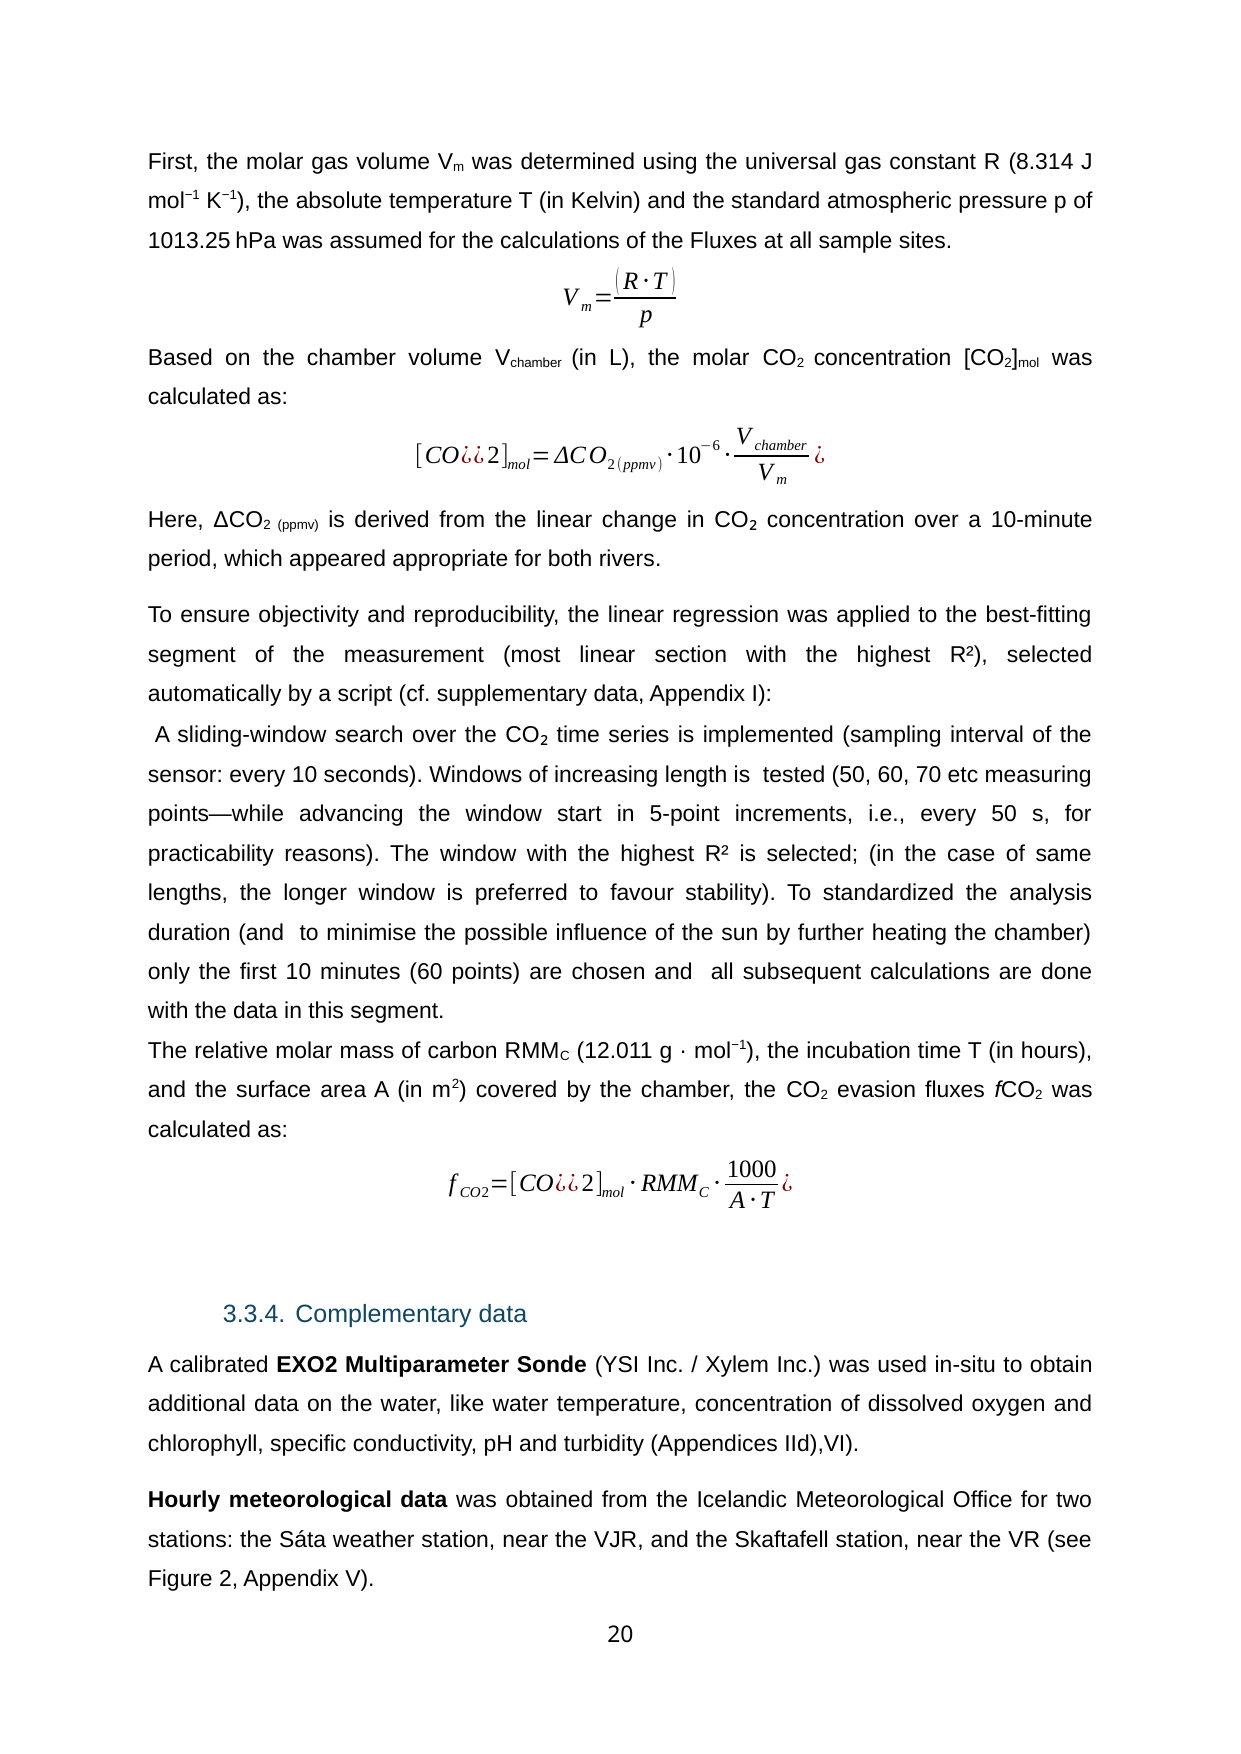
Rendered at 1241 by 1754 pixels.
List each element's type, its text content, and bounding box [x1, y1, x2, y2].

text To ensure objectivity and reproducibility, the linear regression was applied to the best-fitting segment of the measurement (most linear section with the highest R²), selected automatically by a script (cf. supplementary data, Appendix I): [148, 601, 1093, 707]
text A calibrated EXO2 Multiparameter Sonde (YSI Inc. / Xylem Inc.) was used in-situ to obtain additional data on the water, like water temperature, concentration of dissolved oxygen and chlorophyll, specific conductivity, pH and turbidity (Appendices IId),VI). [148, 1351, 1093, 1456]
text Hourly meteorological data was obtained from the Icelandic Meteorological Office for two stations: the Sáta weather station, near the VJR, and the Skaftafell station, near the VR (see Figure 2, Appendix V). [148, 1486, 1093, 1591]
text The relative molar mass of carbon RMMC (12.011 g · mol−1), the incubation time T (in hours), and the surface area A (in m2) covered by the chamber, the CO2 evasion fluxes fCO2 was calculated as: [148, 1037, 1093, 1142]
subtitle Complementary data [223, 1299, 1093, 1328]
text Based on the chamber volume Vchamber (in L), the molar CO2 concentration [CO2]mol was calculated as: [148, 344, 1093, 409]
text First, the molar gas volume Vm was determined using the universal gas constant R (8.314 J mol−1 K−1), the absolute temperature T (in Kelvin) and the standard atmospheric pressure p of 1013.25 hPa was assumed for the calculations of the Fluxes at all sample sites. [148, 148, 1093, 253]
text A sliding-window search over the CO₂ time series is implemented (sampling interval of the sensor: every 10 seconds). Windows of increasing length is tested (50, 60, 70 etc measuring points—while advancing the window start in 5-point increments, i.e., every 50 s, for practicability reasons). The window with the highest R² is selected; (in the case of same lengths, the longer window is preferred to favour stability). To standardized the analysis duration (and to minimise the possible influence of the sun by further heating the chamber) only the first 10 minutes (60 points) are chosen and all subsequent calculations are done with the data in this segment. [148, 720, 1093, 1024]
text Here, ΔCO2 (ppmv) is derived from the linear change in CO₂ concentration over a 10-minute period, which appeared appropriate for both rivers. [148, 504, 1093, 572]
